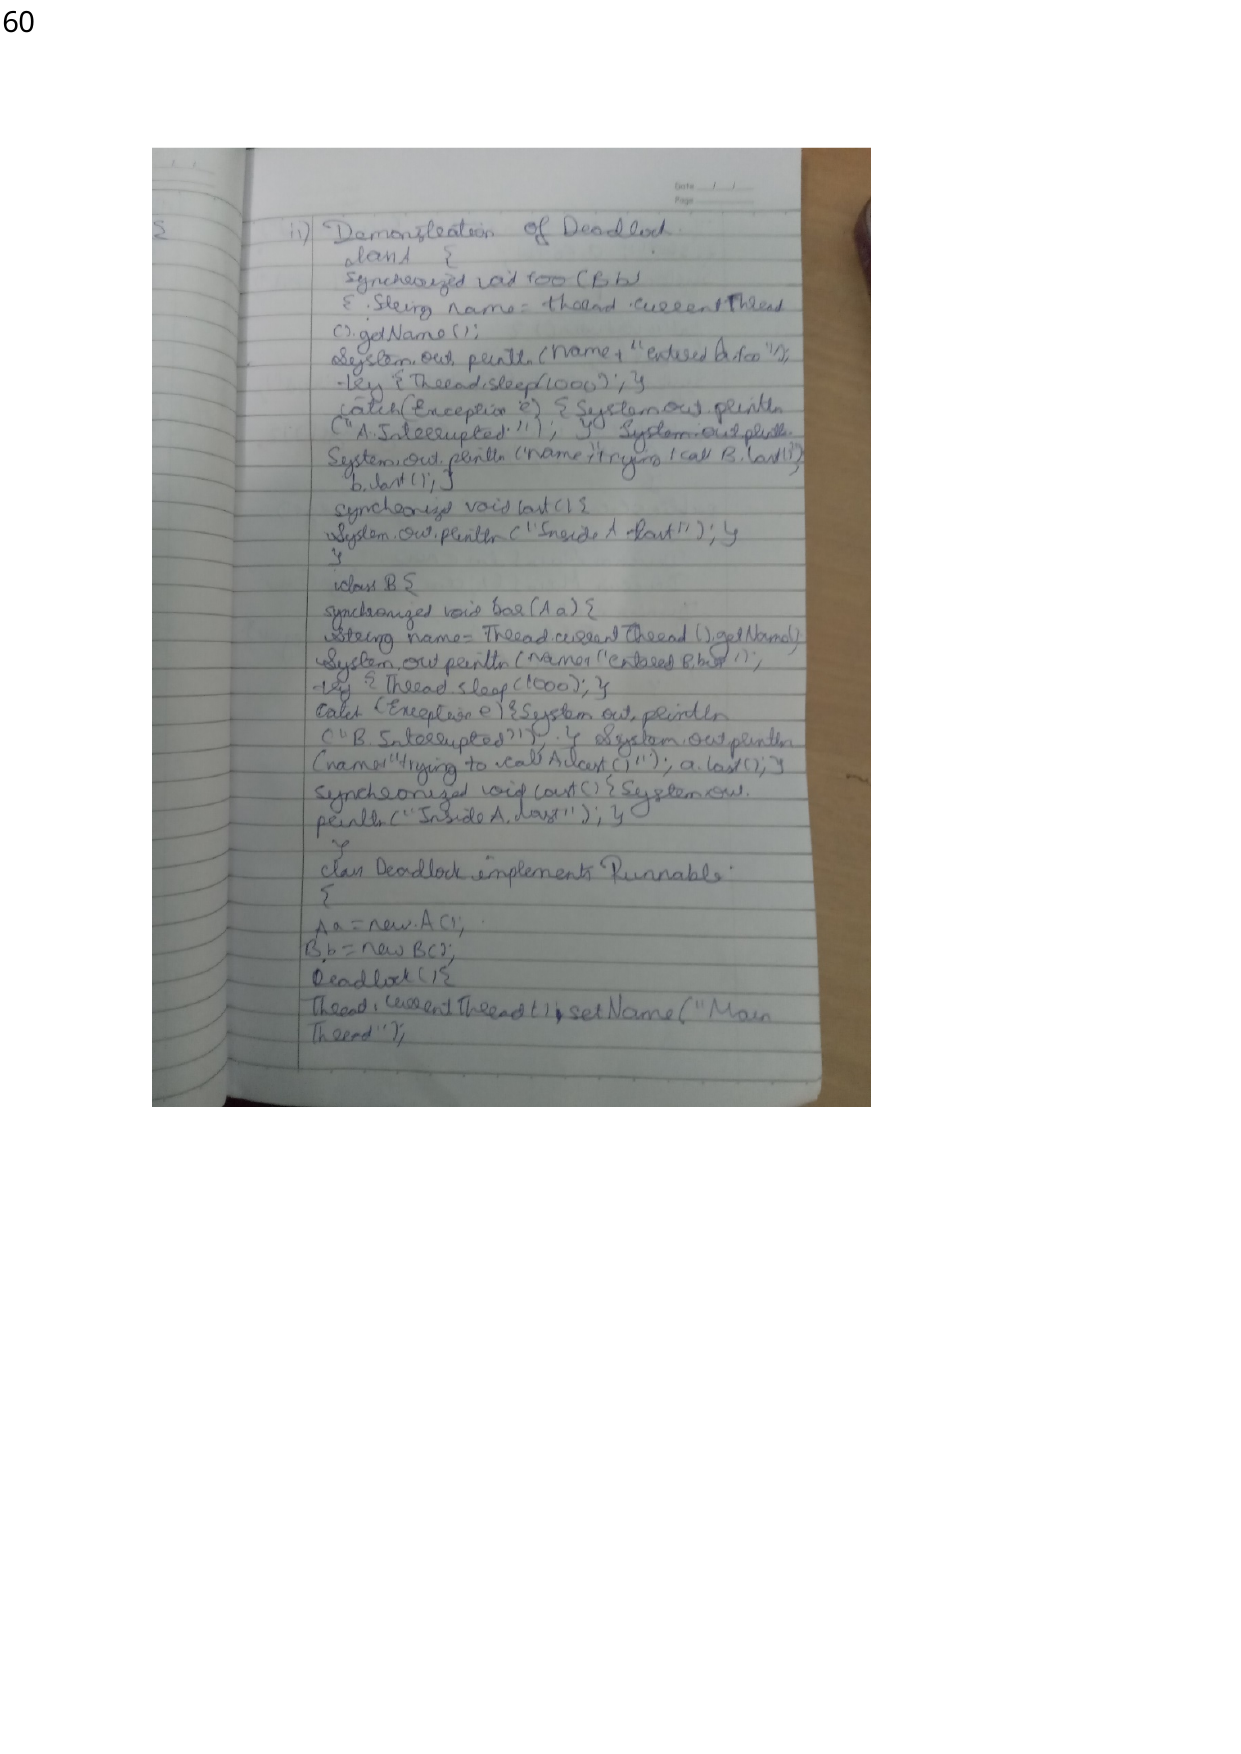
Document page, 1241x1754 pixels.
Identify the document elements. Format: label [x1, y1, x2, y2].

picture [152, 149, 871, 1107]
